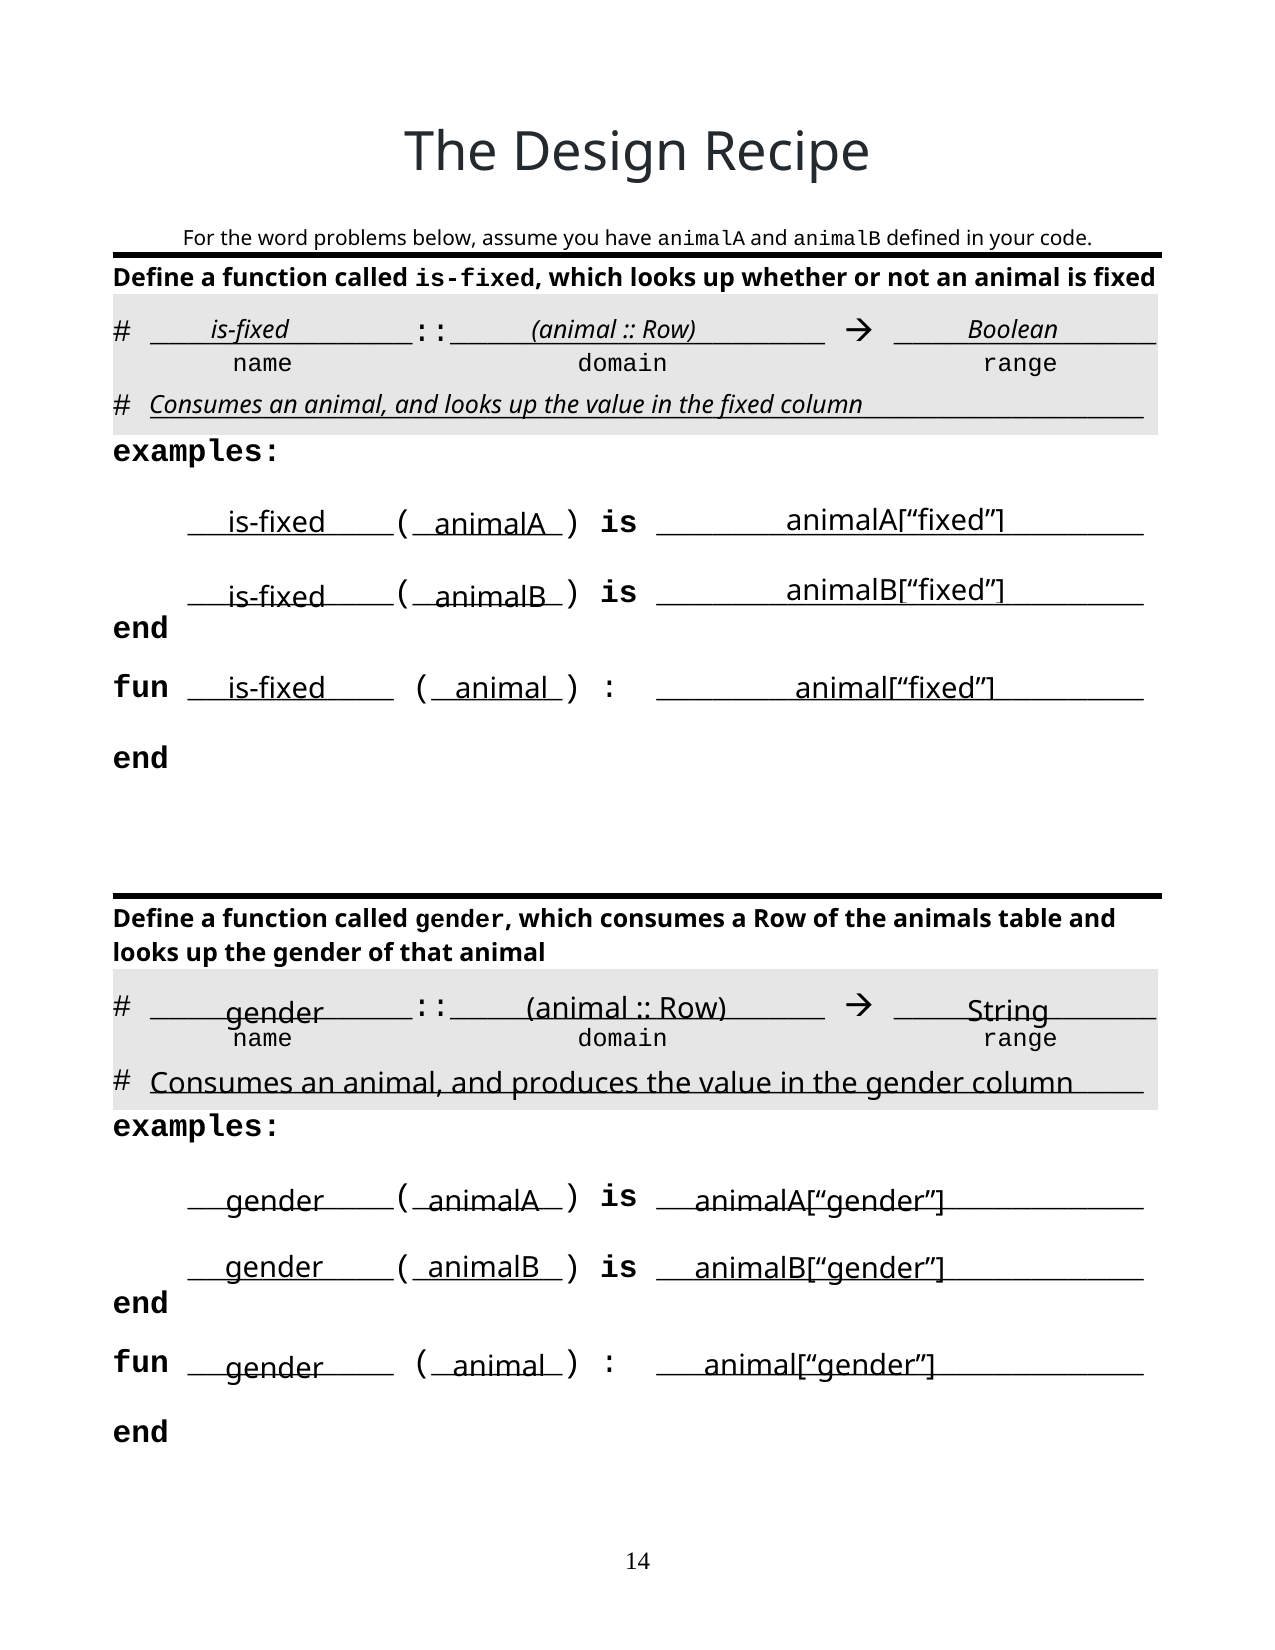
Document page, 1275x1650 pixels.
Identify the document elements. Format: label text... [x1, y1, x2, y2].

table_header # ______________::____________________ ______________ name domain range # _____________________________________________________ [113, 294, 1158, 435]
subtitle The Design Recipe [112, 112, 1162, 186]
table_cell examples: ___________(________) is __________________________ ___________(________) is __________________________ end [113, 435, 1156, 648]
table_header # ______________::____________________ ______________ name domain range # _____________________________________________________ [113, 969, 1158, 1110]
text Define a function called gender, which consumes a Row of the animals table and looks up the gender of that animal [112, 894, 1162, 969]
table_cell examples: ___________(________) is __________________________ ___________(________) is __________________________ end [113, 1110, 1156, 1322]
text Define a function called is-fixed, which looks up whether or not an animal is fixed [112, 253, 1162, 294]
table_cell fun ___________ (_______) : __________________________ end [113, 648, 1156, 777]
text For the word problems below, assume you have animalA and animalB defined in your code. [112, 223, 1162, 252]
table_cell fun ___________ (_______) : __________________________ end [113, 1323, 1156, 1523]
